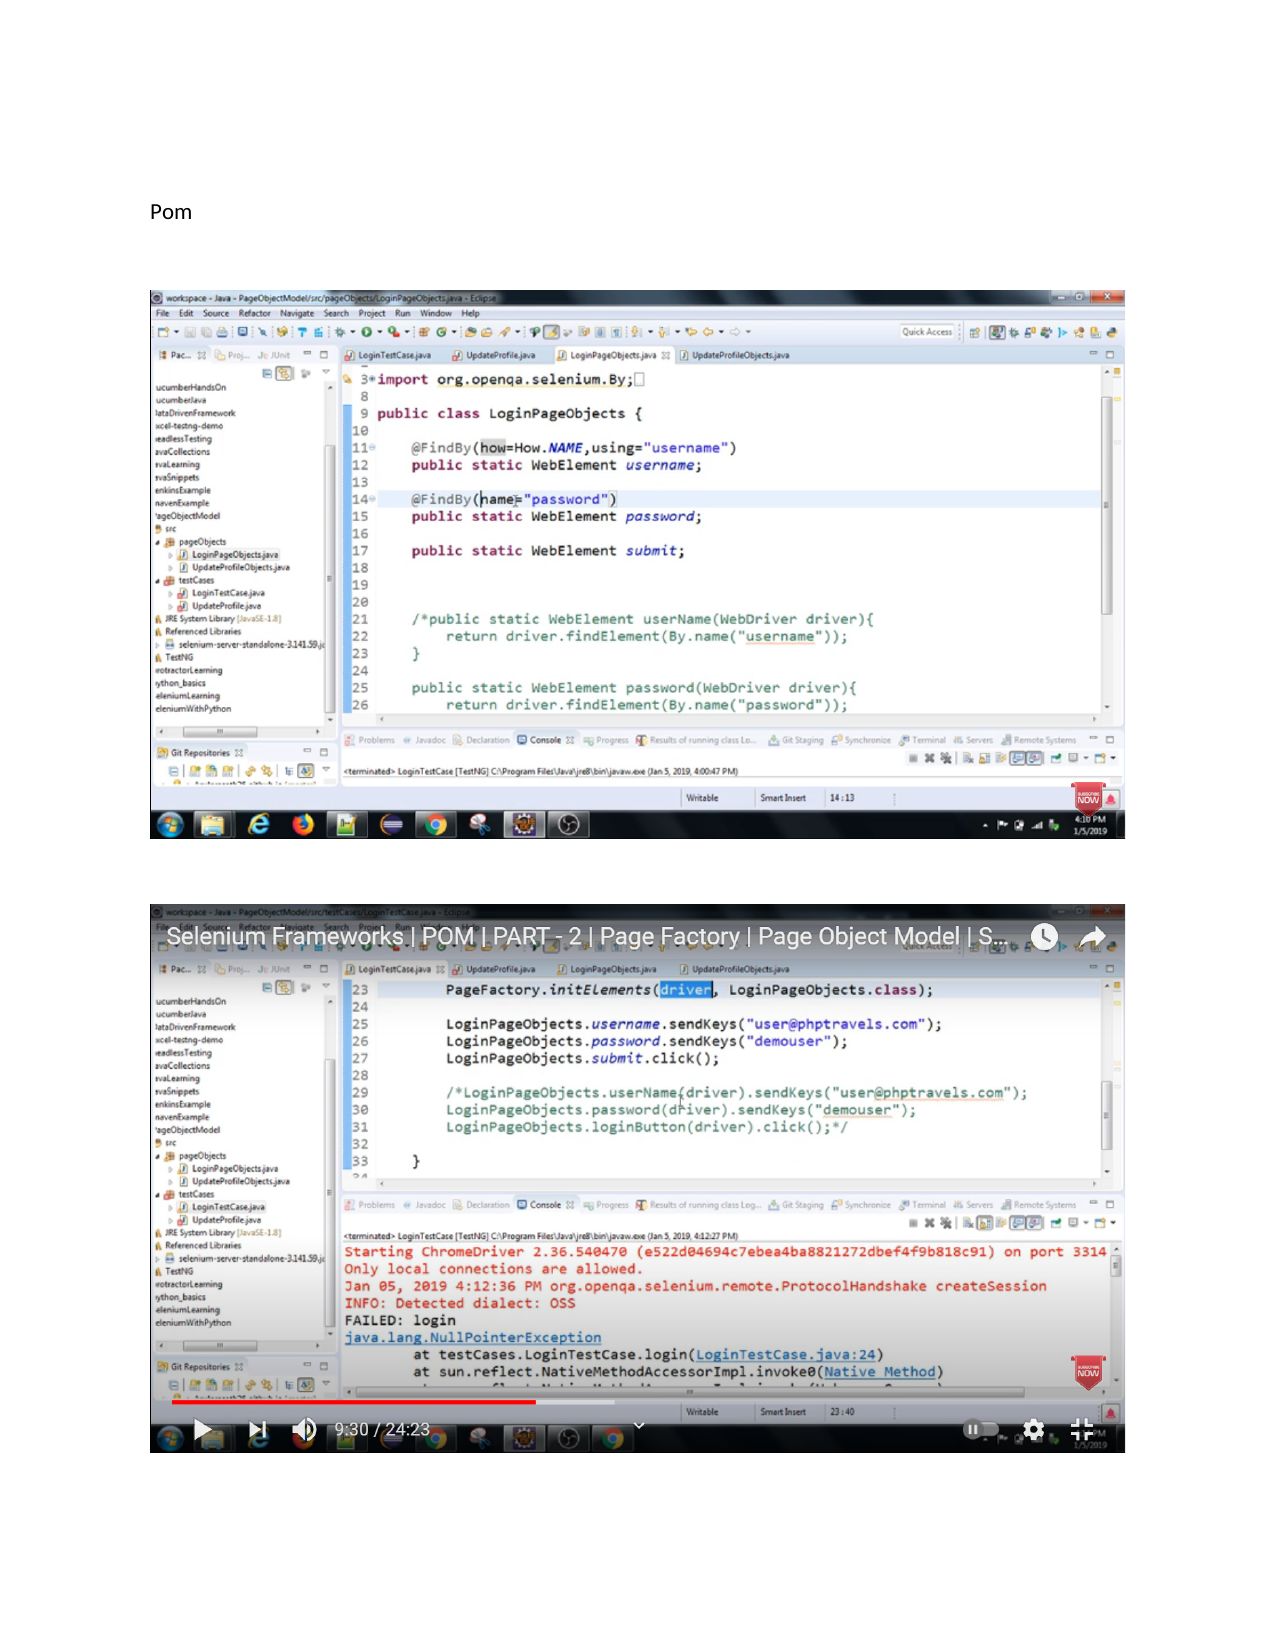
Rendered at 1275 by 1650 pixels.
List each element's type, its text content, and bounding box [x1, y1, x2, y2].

picture [150, 290, 1125, 839]
picture [150, 904, 1125, 1453]
text Pom [150, 197, 1125, 225]
